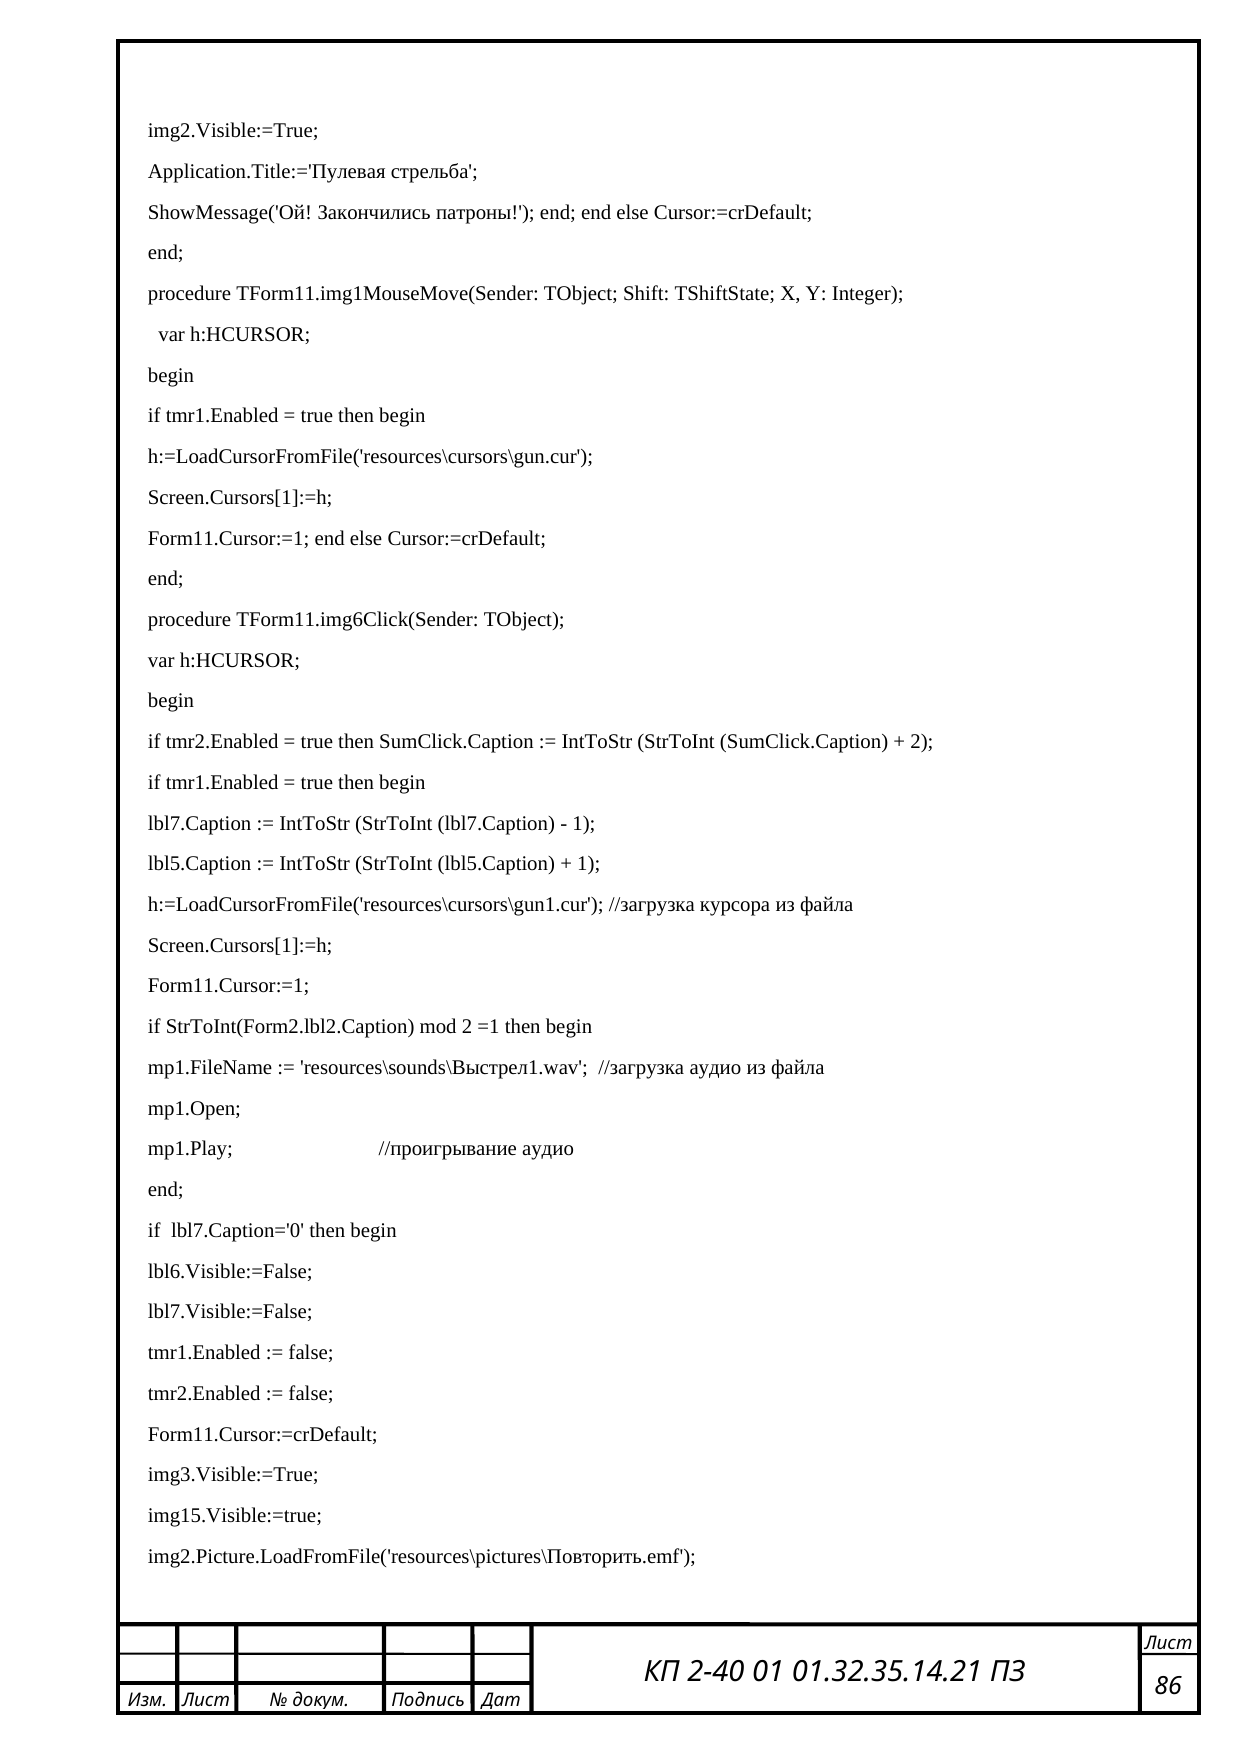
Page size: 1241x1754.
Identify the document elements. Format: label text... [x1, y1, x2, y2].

text lbl6.Visible:=False; [148, 1258, 1181, 1283]
text lbl7.Caption := IntToStr (StrToInt (lbl7.Caption) - 1); [148, 811, 1181, 834]
text Form11.Cursor:=1; end else Cursor:=crDefault; [148, 525, 1181, 549]
text img2.Picture.LoadFromFile('resources\pictures\Повторить.emf'); [148, 1544, 1181, 1568]
text end; [148, 240, 1181, 264]
text if StrToInt(Form2.lbl2.Caption) mod 2 =1 then begin [148, 1014, 1181, 1038]
text mp1.Open; [148, 1096, 1181, 1120]
text tmr1.Enabled := false; [148, 1340, 1181, 1364]
text Form11.Cursor:=1; [148, 973, 1181, 997]
text img2.Visible:=True; [148, 118, 1181, 142]
text end; [148, 1177, 1181, 1201]
text Screen.Cursors[1]:=h; [148, 933, 1181, 957]
text if tmr1.Enabled = true then begin [148, 770, 1181, 794]
text end; [148, 566, 1181, 590]
text ShowMessage('Ой! Закончились патроны!'); end; end else Cursor:=crDefault; [148, 199, 1181, 224]
text if tmr2.Enabled = true then SumClick.Caption := IntToStr (StrToInt (SumClick.Caption) + 2); [148, 729, 1181, 753]
text Form11.Cursor:=crDefault; [148, 1421, 1181, 1446]
text mp1.Play; //проигрывание аудио [148, 1136, 1181, 1160]
text var h:HCURSOR; [148, 322, 1181, 346]
text if lbl7.Caption='0' then begin [148, 1218, 1181, 1242]
text if tmr1.Enabled = true then begin [148, 403, 1181, 427]
text procedure TForm11.img6Click(Sender: TObject); [148, 607, 1181, 631]
text h:=LoadCursorFromFile('resources\cursors\gun1.cur'); //загрузка курсора из файла [148, 892, 1181, 916]
text Screen.Cursors[1]:=h; [148, 485, 1181, 509]
text lbl5.Caption := IntToStr (StrToInt (lbl5.Caption) + 1); [148, 851, 1181, 875]
text procedure TForm11.img1MouseMove(Sender: TObject; Shift: TShiftState; X, Y: Integer); [148, 281, 1181, 305]
text begin [148, 688, 1181, 712]
text img15.Visible:=true; [148, 1503, 1181, 1527]
text img3.Visible:=True; [148, 1462, 1181, 1486]
text tmr2.Enabled := false; [148, 1381, 1181, 1405]
text lbl7.Visible:=False; [148, 1299, 1181, 1323]
text h:=LoadCursorFromFile('resources\cursors\gun.cur'); [148, 444, 1181, 468]
text Application.Title:='Пулевая стрельба'; [148, 159, 1181, 183]
text mp1.FileName := 'resources\sounds\Выстрел1.wav'; //загрузка аудио из файла [148, 1055, 1181, 1079]
text var h:HCURSOR; [148, 648, 1181, 672]
text begin [148, 362, 1181, 387]
